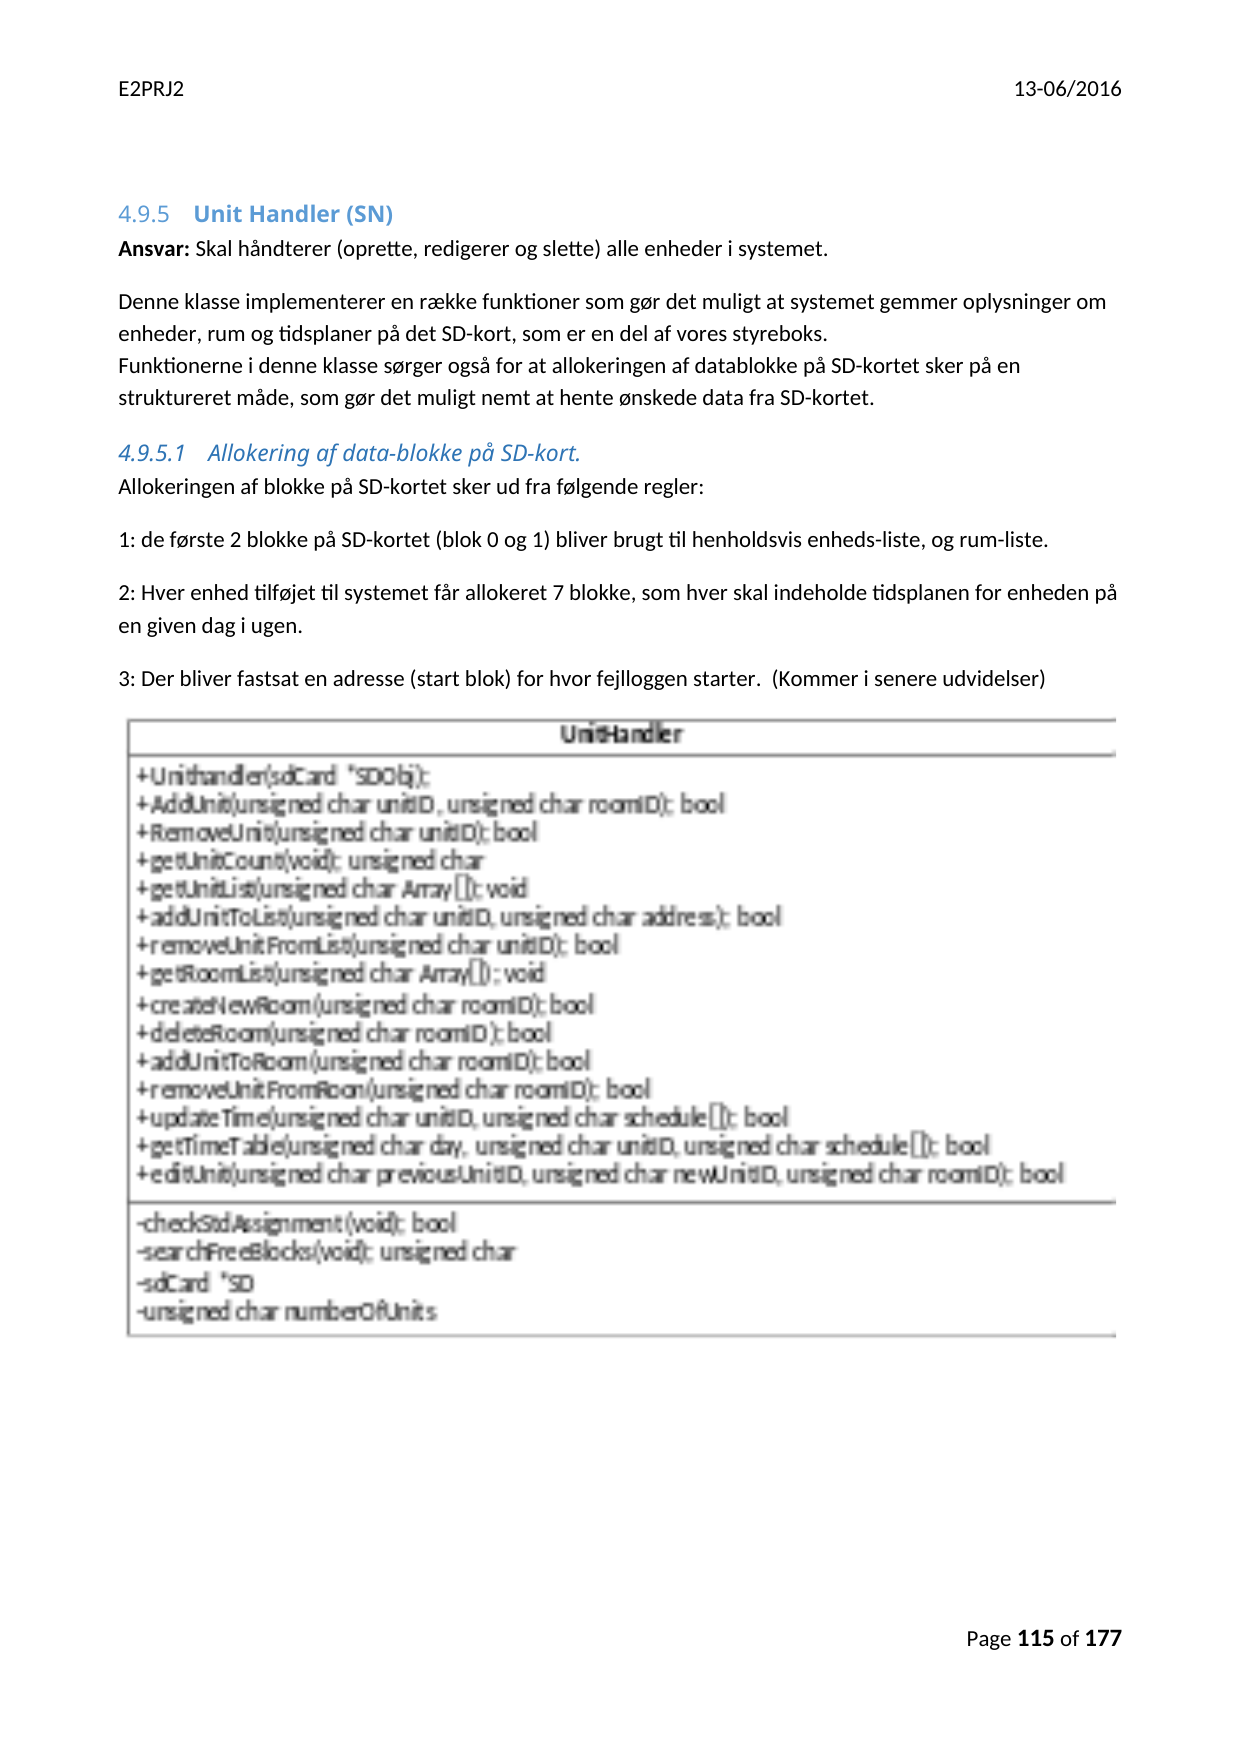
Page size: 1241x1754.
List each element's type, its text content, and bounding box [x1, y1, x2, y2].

text Denne klasse implementerer en række funktioner som gør det muligt at systemet gemmer oplysninger om enheder, rum og tidsplaner på det SD-kort, som er en del af vores styreboks. Funktionerne i denne klasse sørger også for at allokeringen af datablokke på SD-kortet sker på en struktureret måde, som gør det muligt nemt at hente ønskede data fra SD-kortet. [118, 287, 1122, 412]
text 1: de første 2 blokke på SD-kortet (blok 0 og 1) bliver brugt til henholdsvis enheds-liste, og rum-liste. [118, 526, 1122, 553]
text Allokeringen af blokke på SD-kortet sker ud fra følgende regler: [118, 472, 1122, 501]
subtitle Unit Handler (SN) [118, 198, 1122, 229]
text 3: Der bliver fastsat en adresse (start blok) for hvor fejlloggen starter. (Kommer i senere udvidelser) [118, 664, 1122, 692]
text 2: Hver enhed tilføjet til systemet får allokeret 7 blokke, som hver skal indeholde tidsplanen for enheden på en given dag i ugen. [118, 578, 1122, 639]
subtitle Allokering af data-blokke på SD-kort. [118, 437, 1122, 468]
text Ansvar: Skal håndterer (oprette, redigerer og slette) alle enheder i systemet. [118, 234, 1122, 262]
